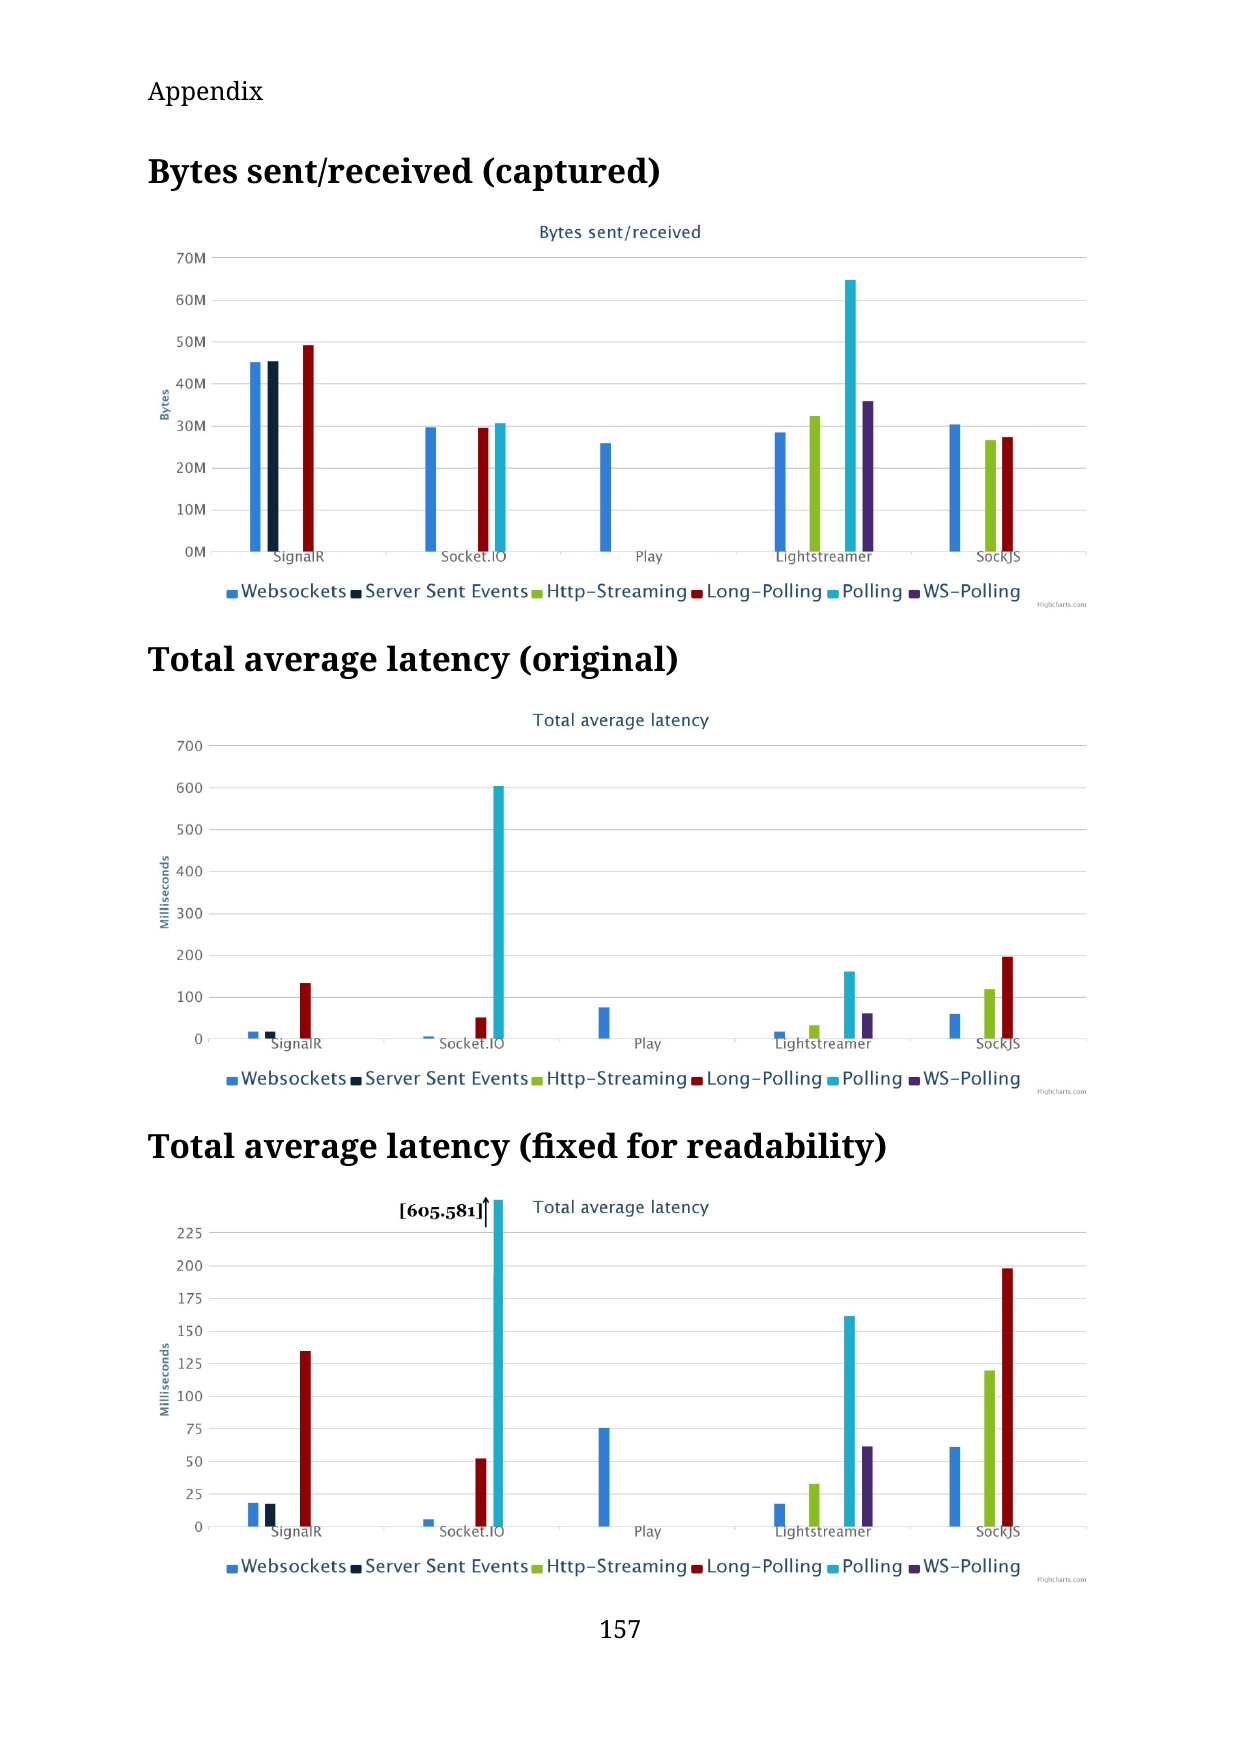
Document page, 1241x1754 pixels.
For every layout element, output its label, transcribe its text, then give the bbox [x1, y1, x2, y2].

picture [147, 1196, 1093, 1585]
text Bytes sent/received (captured) [148, 148, 1092, 193]
picture [147, 708, 1093, 1097]
text Total average latency (original) [148, 635, 1092, 681]
picture [147, 220, 1093, 610]
text Total average latency (fixed for readability) [148, 1123, 1092, 1168]
